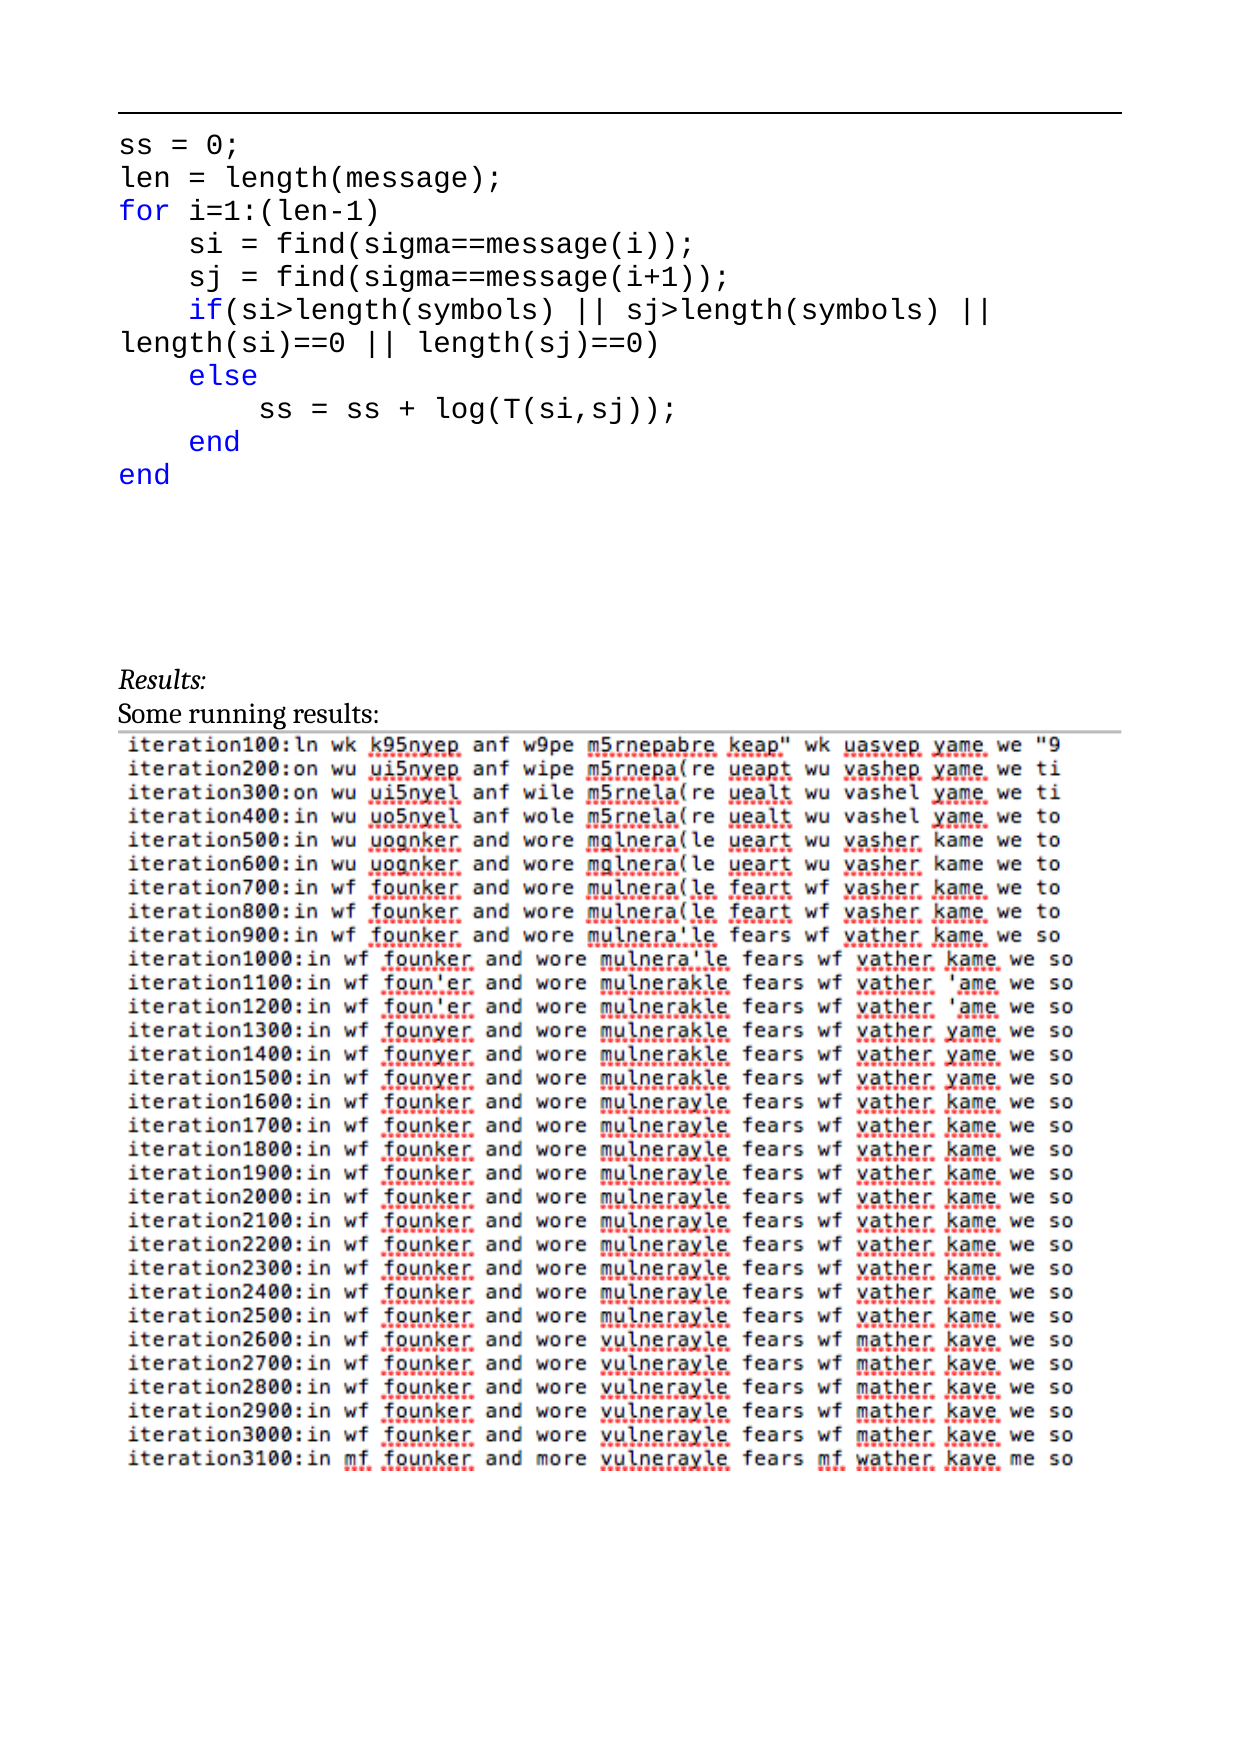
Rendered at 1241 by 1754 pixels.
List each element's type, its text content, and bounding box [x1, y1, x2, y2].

text Some running results: [118, 697, 1122, 730]
text end [118, 460, 1122, 493]
text Results: [118, 663, 1122, 697]
text else [118, 361, 1122, 394]
text ss = ss + log(T(si,sj)); [118, 394, 1122, 427]
text end [118, 427, 1122, 460]
text for i=1:(len-1) [118, 196, 1122, 229]
picture [118, 730, 1122, 1471]
text si = find(sigma==message(i)); [118, 229, 1122, 262]
text len = length(message); [118, 163, 1122, 196]
text sj = find(sigma==message(i+1)); [118, 262, 1122, 295]
text if(si>length(symbols) || sj>length(symbols) || length(si)==0 || length(sj)==0) [118, 295, 1122, 361]
text ss = 0; [118, 130, 1122, 163]
